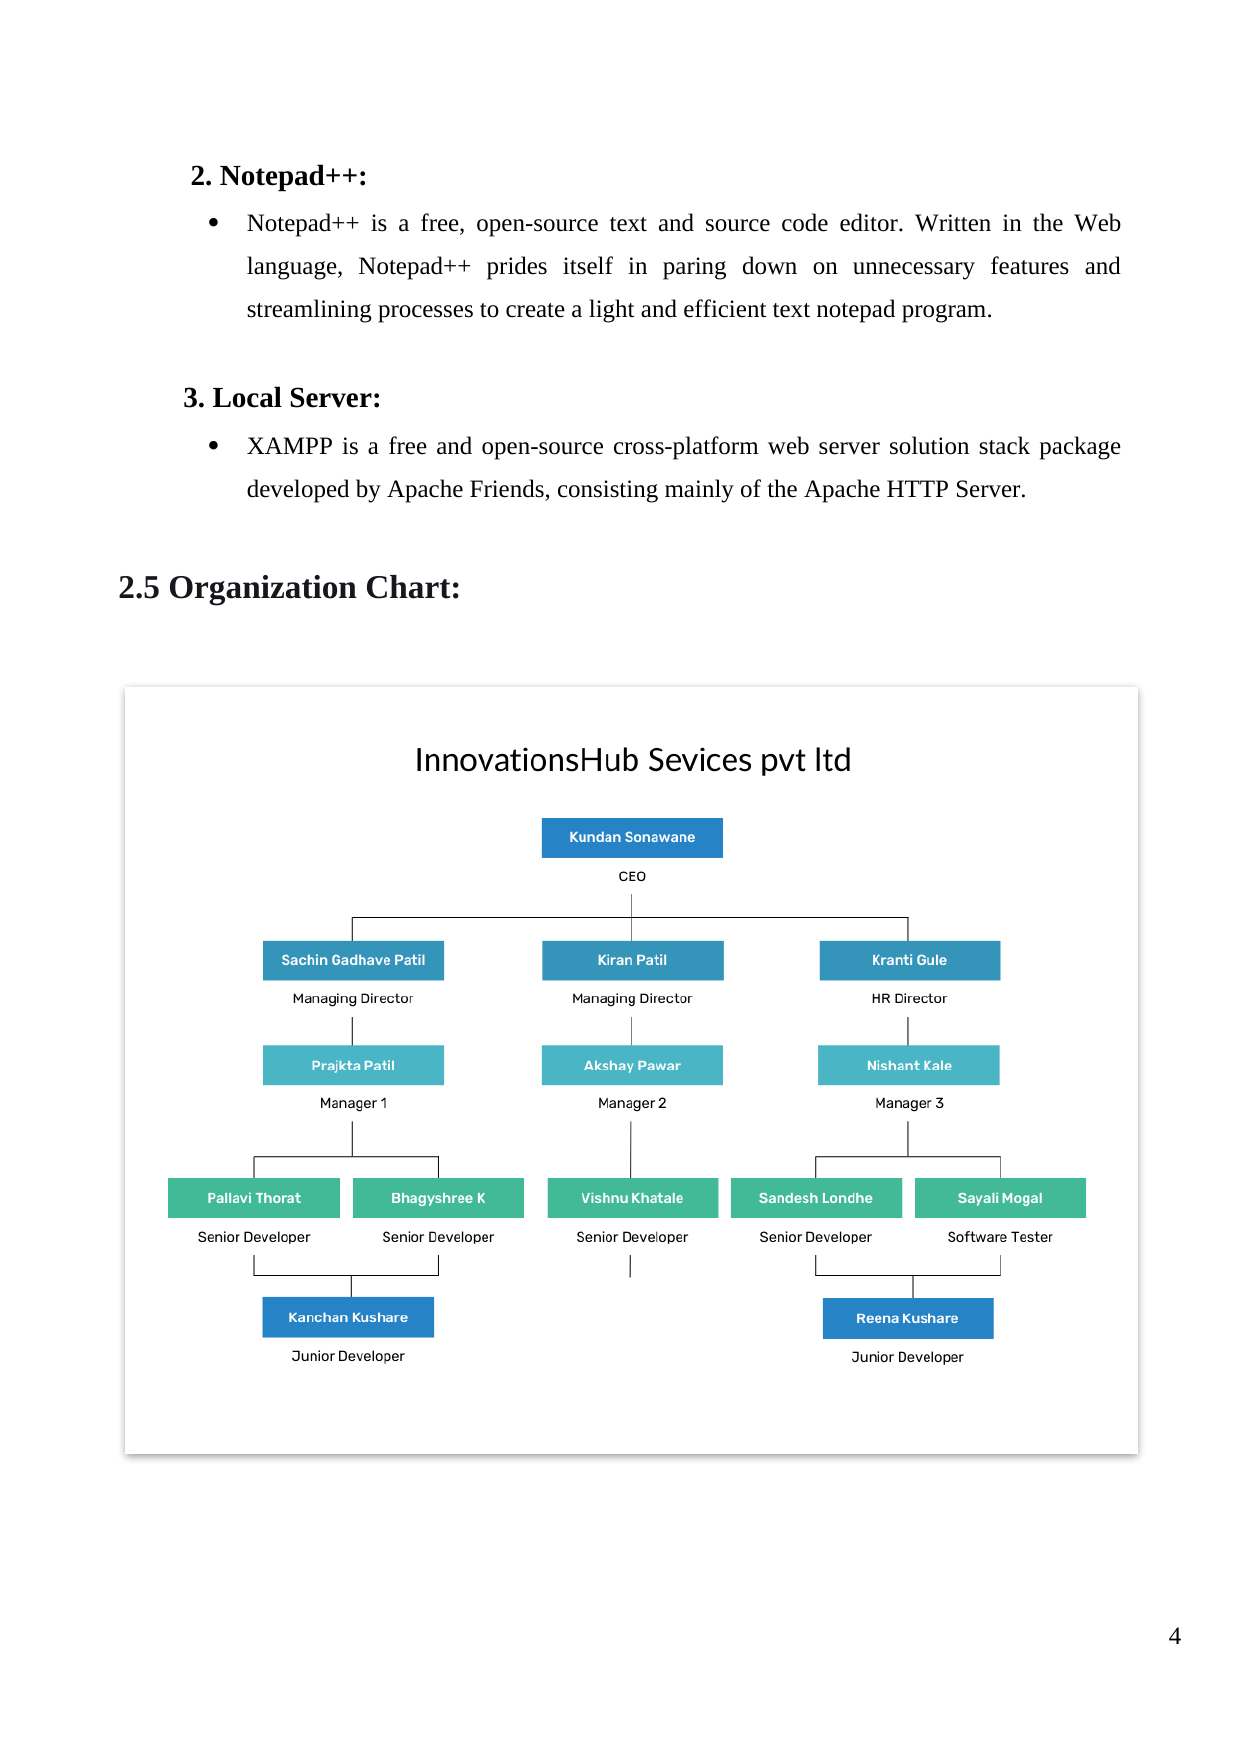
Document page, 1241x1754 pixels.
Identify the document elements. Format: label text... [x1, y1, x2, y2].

list XAMPP is a free and open-source cross-platform web server solution stack package developed by Apache Friends, consisting mainly of the Apache HTTP Server. [209, 431, 1122, 503]
list Notepad++ is a free, open-source text and source code editor. Written in the Web language, Notepad++ prides itself in paring down on unnecessary features and streamlining processes to create a light and efficient text notepad program. [209, 208, 1122, 323]
text 2.5 Organization Chart: [118, 567, 1122, 606]
text 3. Local Server: [59, 381, 1122, 414]
picture [140, 701, 1124, 1439]
text 2. Notepad++: [59, 158, 1122, 191]
